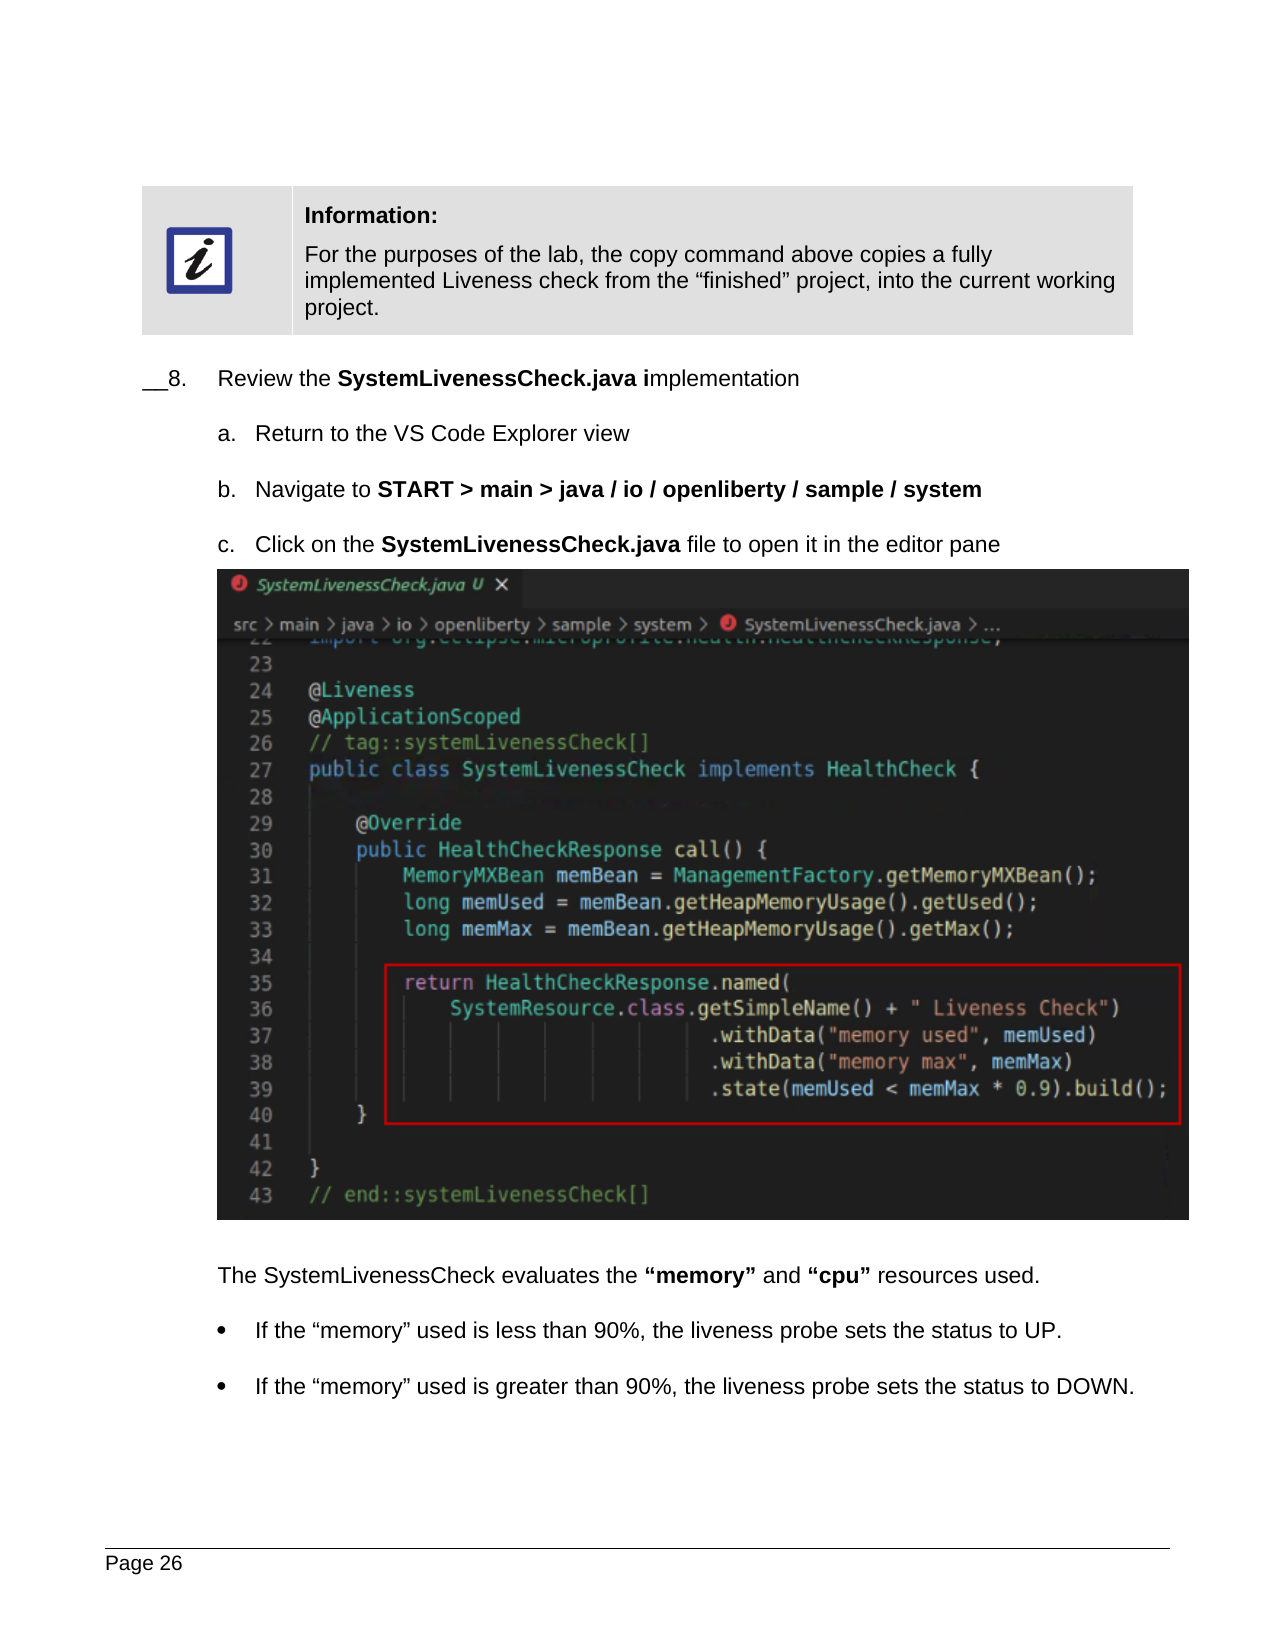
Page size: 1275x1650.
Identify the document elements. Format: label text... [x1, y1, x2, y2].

list If the “memory” used is greater than 90%, the liveness probe sets the status to DOWN. [217, 1373, 1170, 1399]
table_header [142, 186, 292, 335]
list If the “memory” used is less than 90%, the liveness probe sets the status to UP. [217, 1317, 1170, 1344]
list Navigate to START > main > java / io / openliberty / sample / system [217, 476, 1170, 502]
list Review the SystemLivenessCheck.java implementation [142, 364, 1170, 391]
table_header Information: For the purposes of the lab, the copy command above copies a fully implemented Liveness check from the “finished” project, into the current working project. [293, 186, 1133, 335]
list Return to the VS Code Explorer view [217, 420, 1170, 446]
list The SystemLivenessCheck evaluates the “memory” and “cpu” resources used. [217, 1262, 1170, 1288]
picture [217, 569, 1189, 1220]
list Click on the SystemLivenessCheck.java file to open it in the editor pane [217, 531, 1170, 557]
picture [153, 215, 245, 307]
